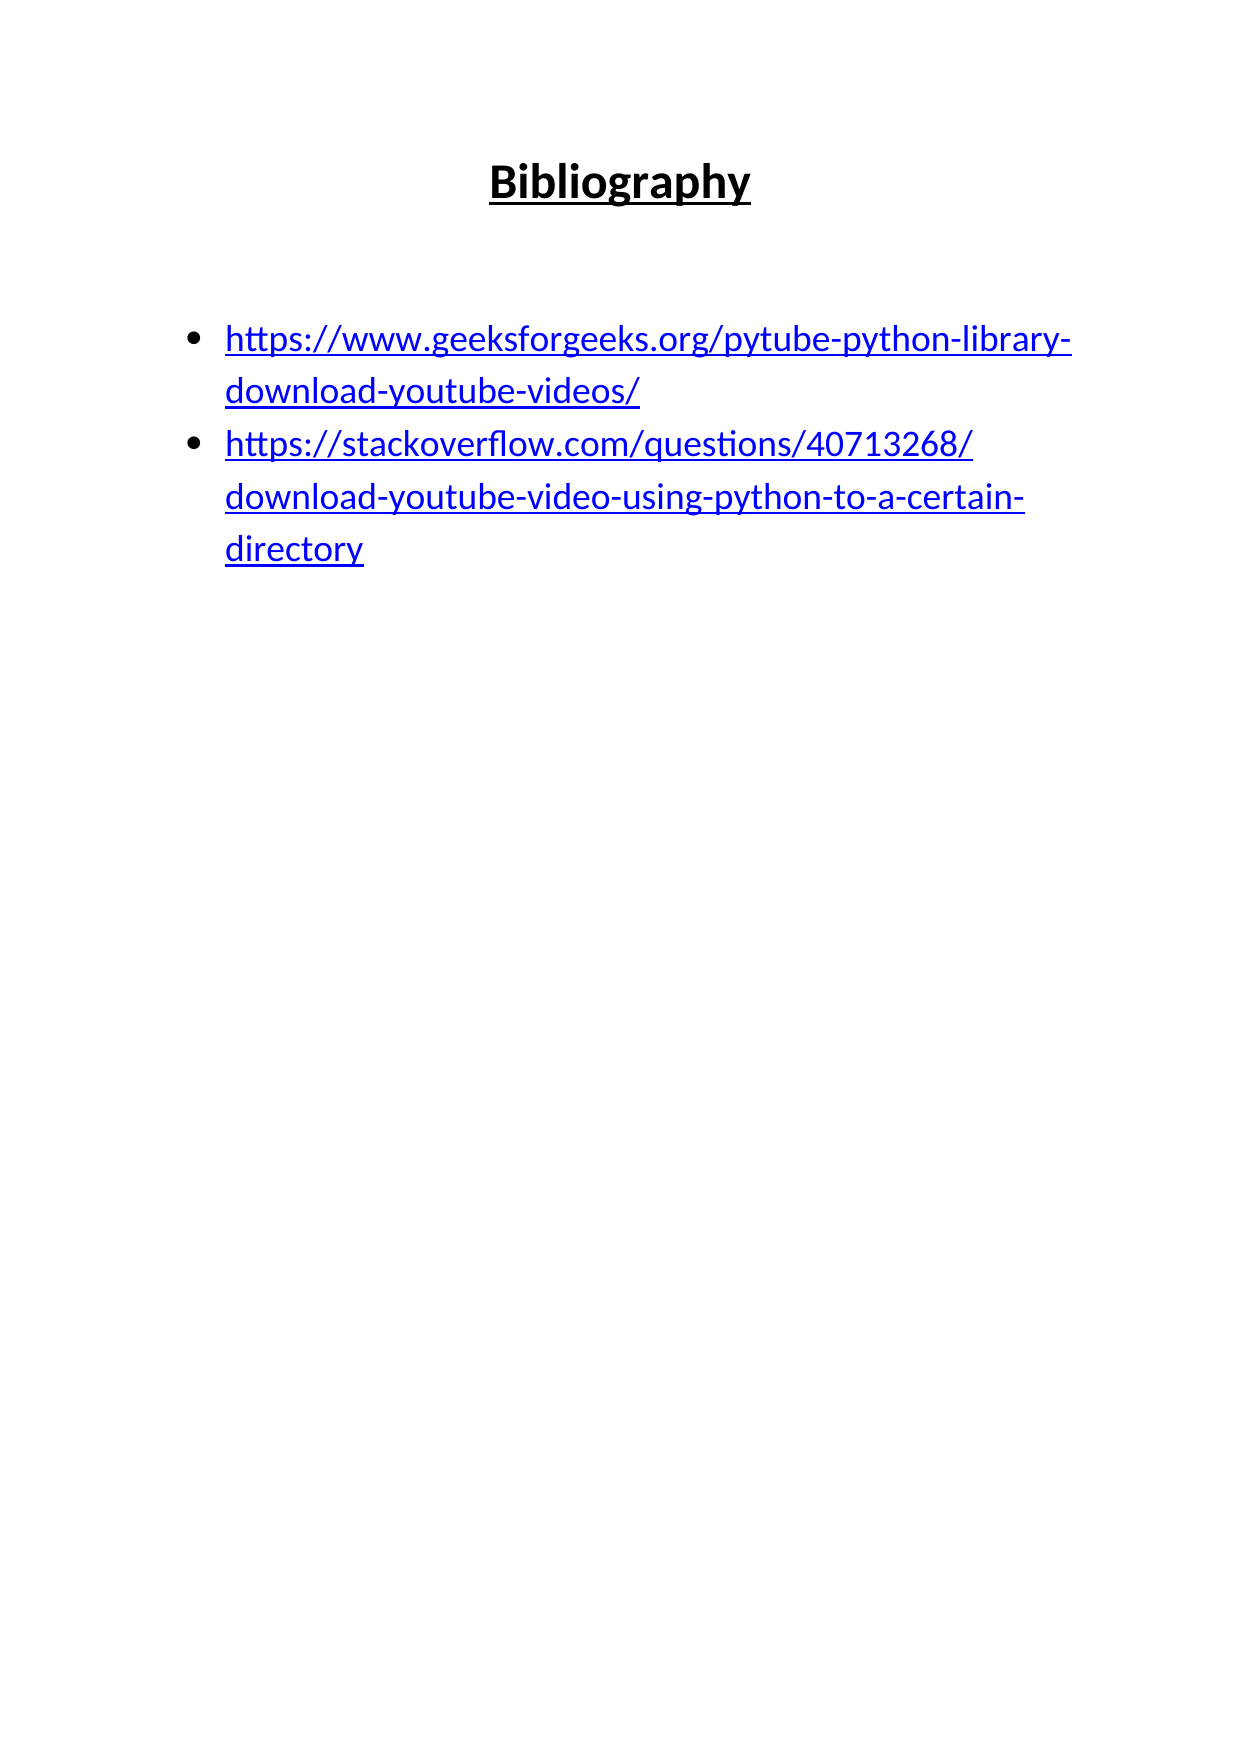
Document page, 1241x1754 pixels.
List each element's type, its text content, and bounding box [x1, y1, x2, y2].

list https://www.geeksforgeeks.org/pytube-python-library-download-youtube-videos/ [187, 314, 1090, 413]
text Bibliography [150, 150, 1090, 211]
list https://stackoverflow.com/questions/40713268/download-youtube-video-using-python-to-a-certain-directory [187, 420, 1090, 571]
